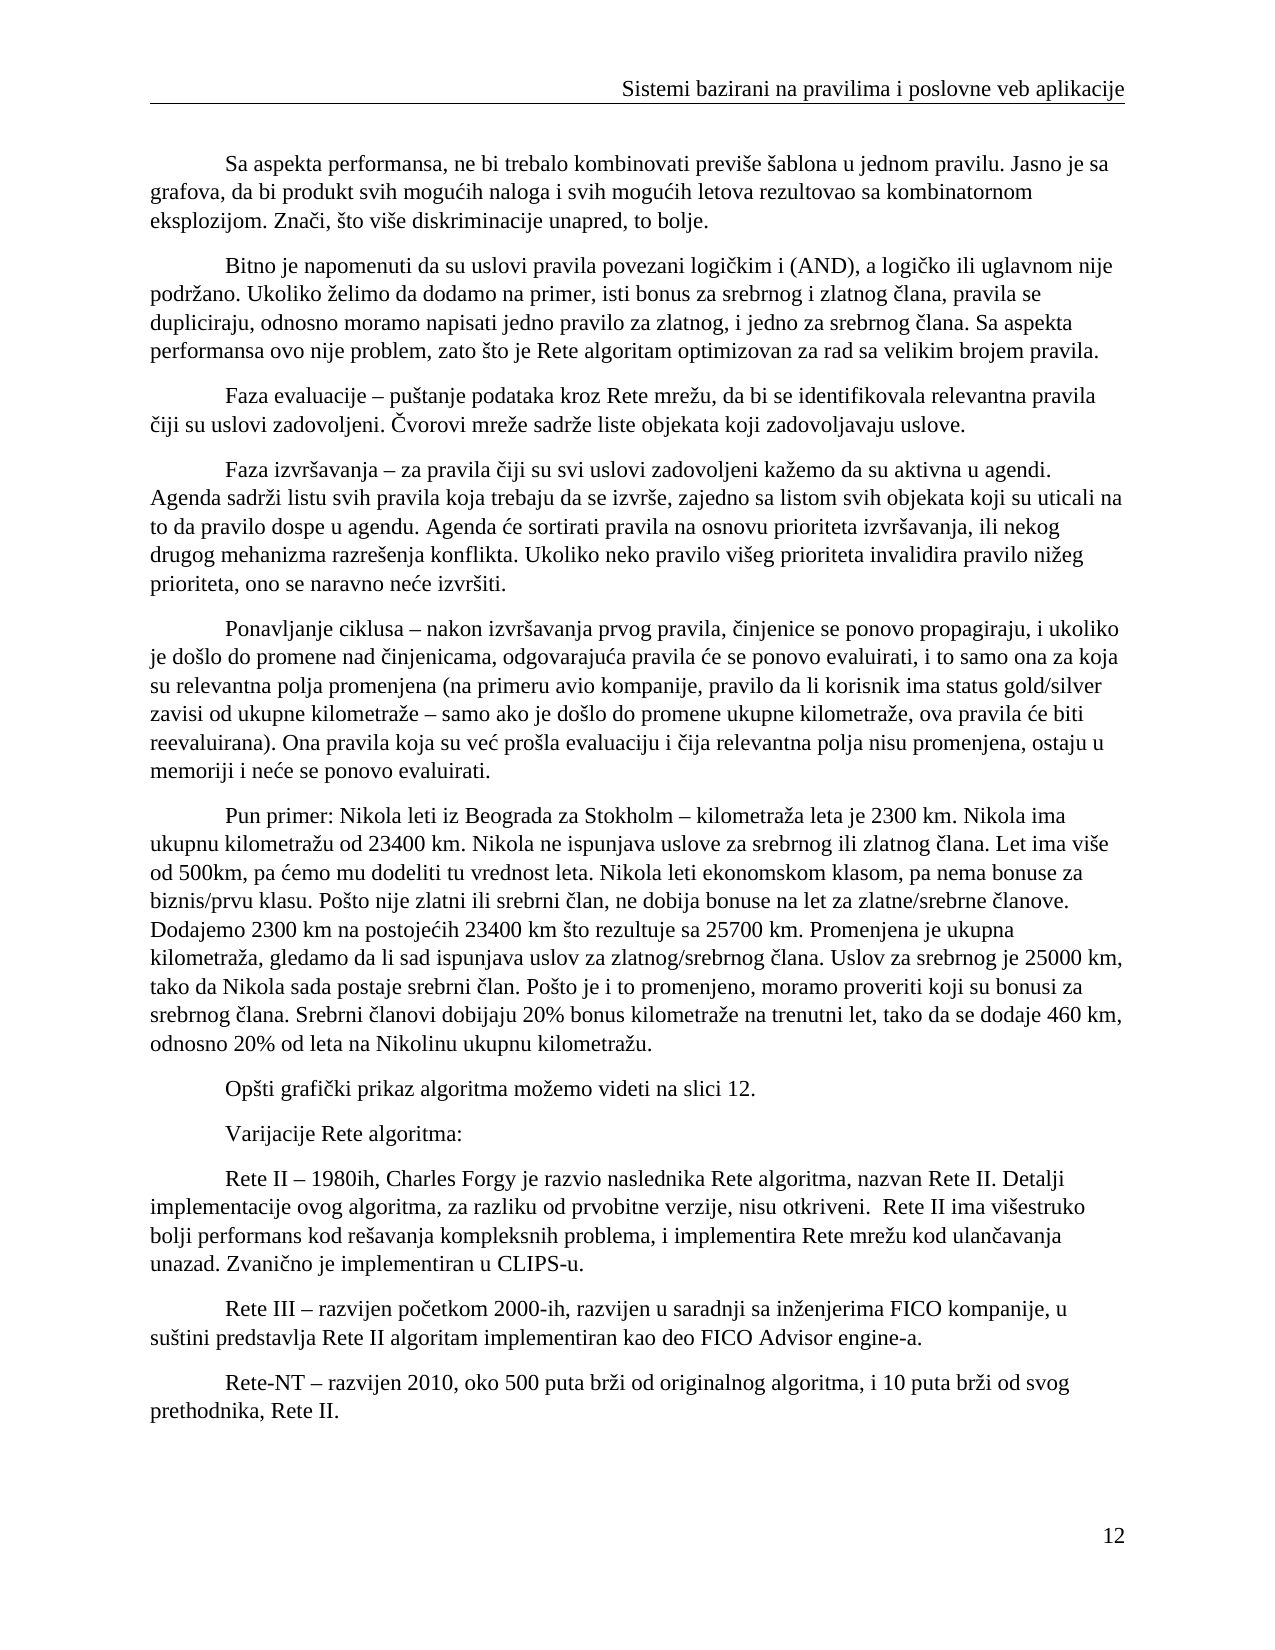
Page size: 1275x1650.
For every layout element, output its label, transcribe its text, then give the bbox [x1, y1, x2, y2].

text Rete III – razvijen početkom 2000-ih, razvijen u saradnji sa inženjerima FICO kompanije, u suštini predstavlja Rete II algoritam implementiran kao deo FICO Advisor engine-a. [150, 1295, 1125, 1350]
text Rete II – 1980ih, Charles Forgy je razvio naslednika Rete algoritma, nazvan Rete II. Detalji implementacije ovog algoritma, za razliku od prvobitne verzije, nisu otkriveni. Rete II ima višestruko bolji performans kod rešavanja kompleksnih problema, i implementira Rete mrežu kod ulančavanja unazad. Zvanično je implementiran u CLIPS-u. [150, 1165, 1125, 1277]
text Bitno je napomenuti da su uslovi pravila povezani logičkim i (AND), a logičko ili uglavnom nije podržano. Ukoliko želimo da dodamo na primer, isti bonus za srebrnog i zlatnog člana, pravila se dupliciraju, odnosno moramo napisati jedno pravilo za zlatnog, i jedno za srebrnog člana. Sa aspekta performansa ovo nije problem, zato što je Rete algoritam optimizovan za rad sa velikim brojem pravila. [150, 252, 1125, 364]
text Sa aspekta performansa, ne bi trebalo kombinovati previše šablona u jednom pravilu. Jasno je sa grafova, da bi produkt svih mogućih naloga i svih mogućih letova rezultovao sa kombinatornom eksplozijom. Znači, što više diskriminacije unapred, to bolje. [150, 150, 1125, 233]
text Pun primer: Nikola leti iz Beograda za Stokholm – kilometraža leta je 2300 km. Nikola ima ukupnu kilometražu od 23400 km. Nikola ne ispunjava uslove za srebrnog ili zlatnog člana. Let ima više od 500km, pa ćemo mu dodeliti tu vrednost leta. Nikola leti ekonomskom klasom, pa nema bonuse za biznis/prvu klasu. Pošto nije zlatni ili srebrni član, ne dobija bonuse na let za zlatne/srebrne članove. Dodajemo 2300 km na postojećih 23400 km što rezultuje sa 25700 km. Promenjena je ukupna kilometraža, gledamo da li sad ispunjava uslov za zlatnog/srebrnog člana. Uslov za srebrnog je 25000 km, tako da Nikola sada postaje srebrni član. Pošto je i to promenjeno, moramo proveriti koji su bonusi za srebrnog člana. Srebrni članovi dobijaju 20% bonus kilometraže na trenutni let, tako da se dodaje 460 km, odnosno 20% od leta na Nikolinu ukupnu kilometražu. [150, 802, 1125, 1056]
text Varijacije Rete algoritma: [150, 1120, 1125, 1146]
text Rete-NT – razvijen 2010, oko 500 puta brži od originalnog algoritma, i 10 puta brži od svog prethodnika, Rete II. [150, 1369, 1125, 1424]
text Ponavljanje ciklusa – nakon izvršavanja prvog pravila, činjenice se ponovo propagiraju, i ukoliko je došlo do promene nad činjenicama, odgovarajuća pravila će se ponovo evaluirati, i to samo ona za koja su relevantna polja promenjena (na primeru avio kompanije, pravilo da li korisnik ima status gold/silver zavisi od ukupne kilometraže – samo ako je došlo do promene ukupne kilometraže, ova pravila će biti reevaluirana). Ona pravila koja su već prošla evaluaciju i čija relevantna polja nisu promenjena, ostaju u memoriji i neće se ponovo evaluirati. [150, 615, 1125, 783]
text Opšti grafički prikaz algoritma možemo videti na slici 12. [150, 1075, 1125, 1101]
text Faza izvršavanja – za pravila čiji su svi uslovi zadovoljeni kažemo da su aktivna u agendi. Agenda sadrži listu svih pravila koja trebaju da se izvrše, zajedno sa listom svih objekata koji su uticali na to da pravilo dospe u agendu. Agenda će sortirati pravila na osnovu prioriteta izvršavanja, ili nekog drugog mehanizma razrešenja konflikta. Ukoliko neko pravilo višeg prioriteta invalidira pravilo nižeg prioriteta, ono se naravno neće izvršiti. [150, 456, 1125, 596]
text Faza evaluacije – puštanje podataka kroz Rete mrežu, da bi se identifikovala relevantna pravila čiji su uslovi zadovoljeni. Čvorovi mreže sadrže liste objekata koji zadovoljavaju uslove. [150, 382, 1125, 437]
